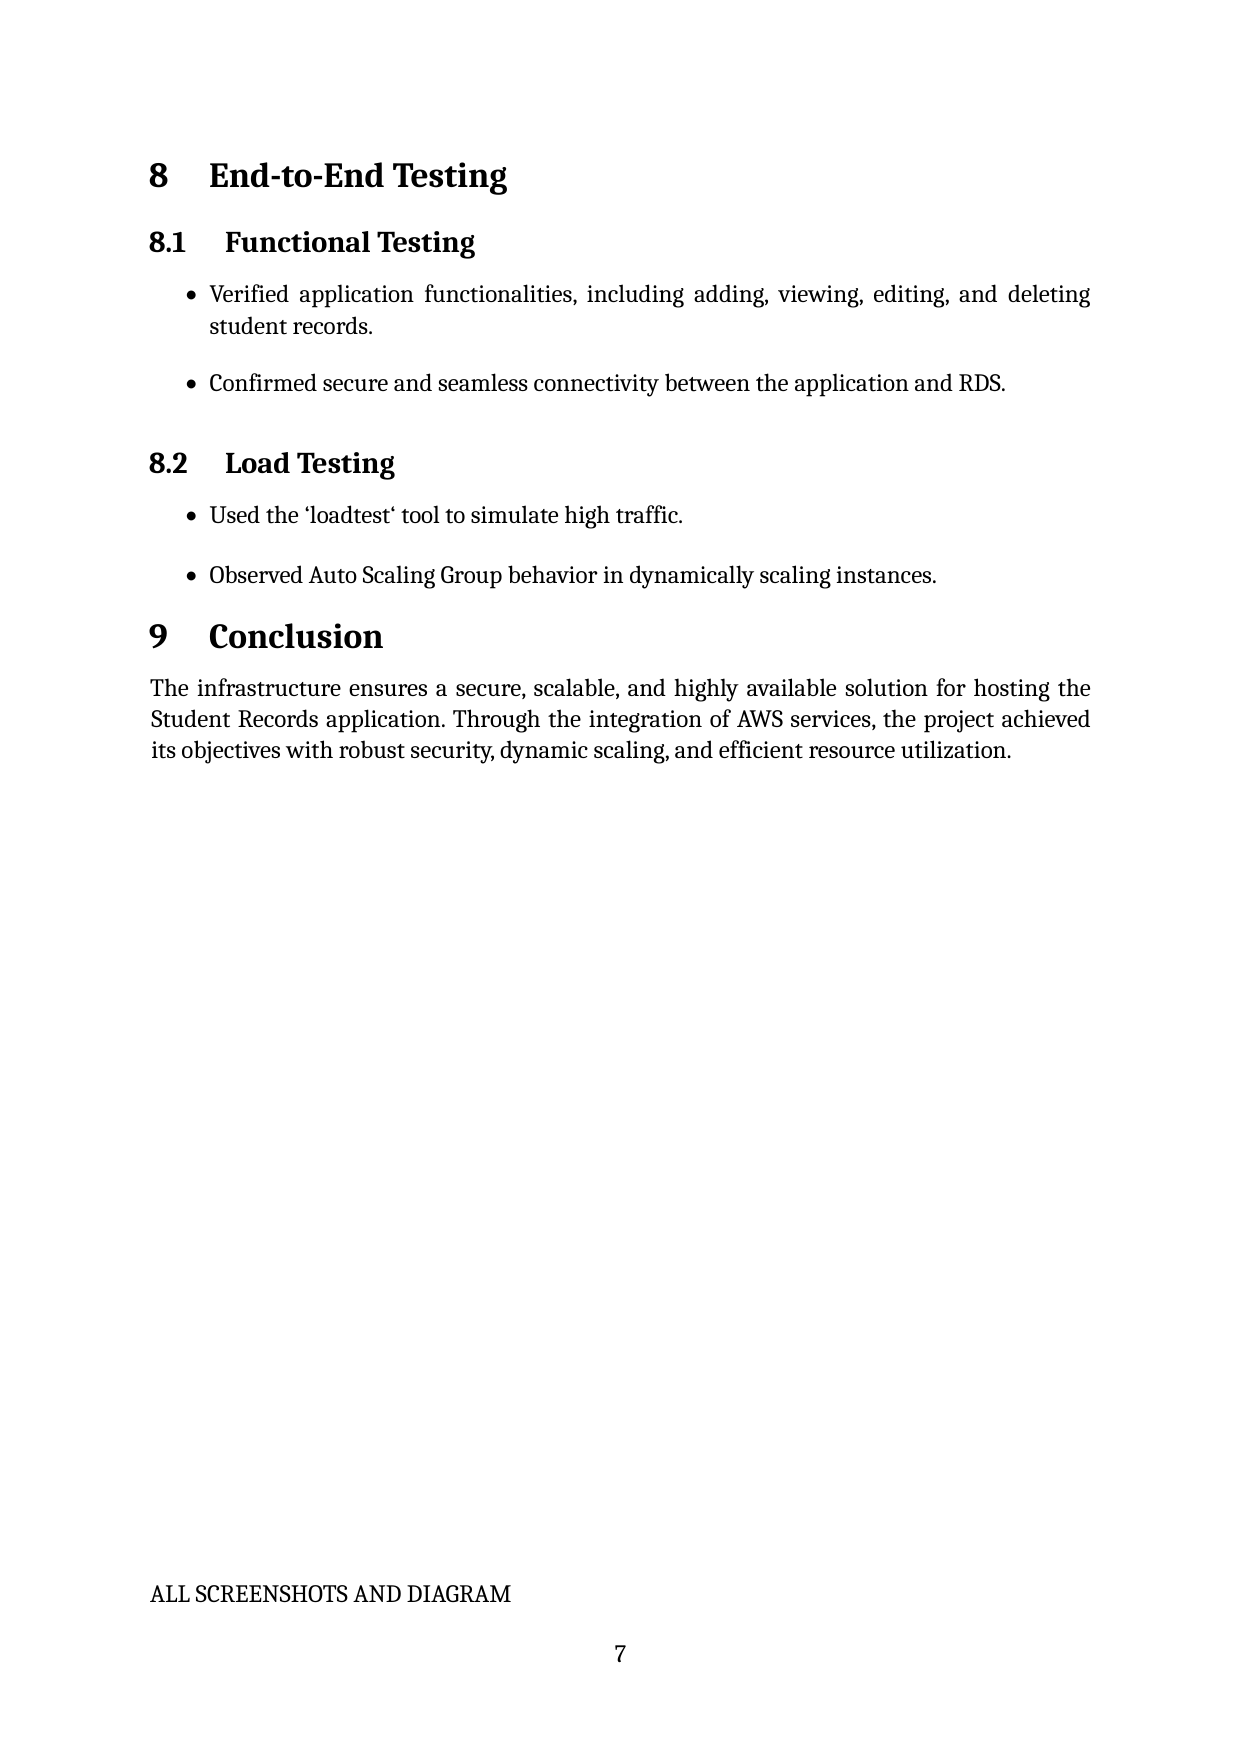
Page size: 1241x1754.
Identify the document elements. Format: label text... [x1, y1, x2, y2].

subtitle Load Testing [148, 446, 1090, 481]
text The infrastructure ensures a secure, scalable, and highly available solution for hosting the Student Records application. Through the integration of AWS services, the project achieved its objectives with robust security, dynamic scaling, and efficient resource utilization. [150, 674, 1092, 765]
list Verified application functionalities, including adding, viewing, editing, and deleting student records. [185, 279, 1092, 340]
subtitle Functional Testing [148, 226, 1090, 260]
subtitle Conclusion [148, 616, 1090, 657]
list Observed Auto Scaling Group behavior in dynamically scaling instances. [185, 559, 1092, 589]
list Used the ‘loadtest‘ tool to simulate high traffic. [185, 499, 1092, 529]
list Confirmed secure and seamless connectivity between the application and RDS. [185, 367, 1092, 397]
subtitle End-to-End Testing [148, 155, 1090, 196]
text ALL SCREENSHOTS AND DIAGRAM [150, 1580, 1092, 1609]
